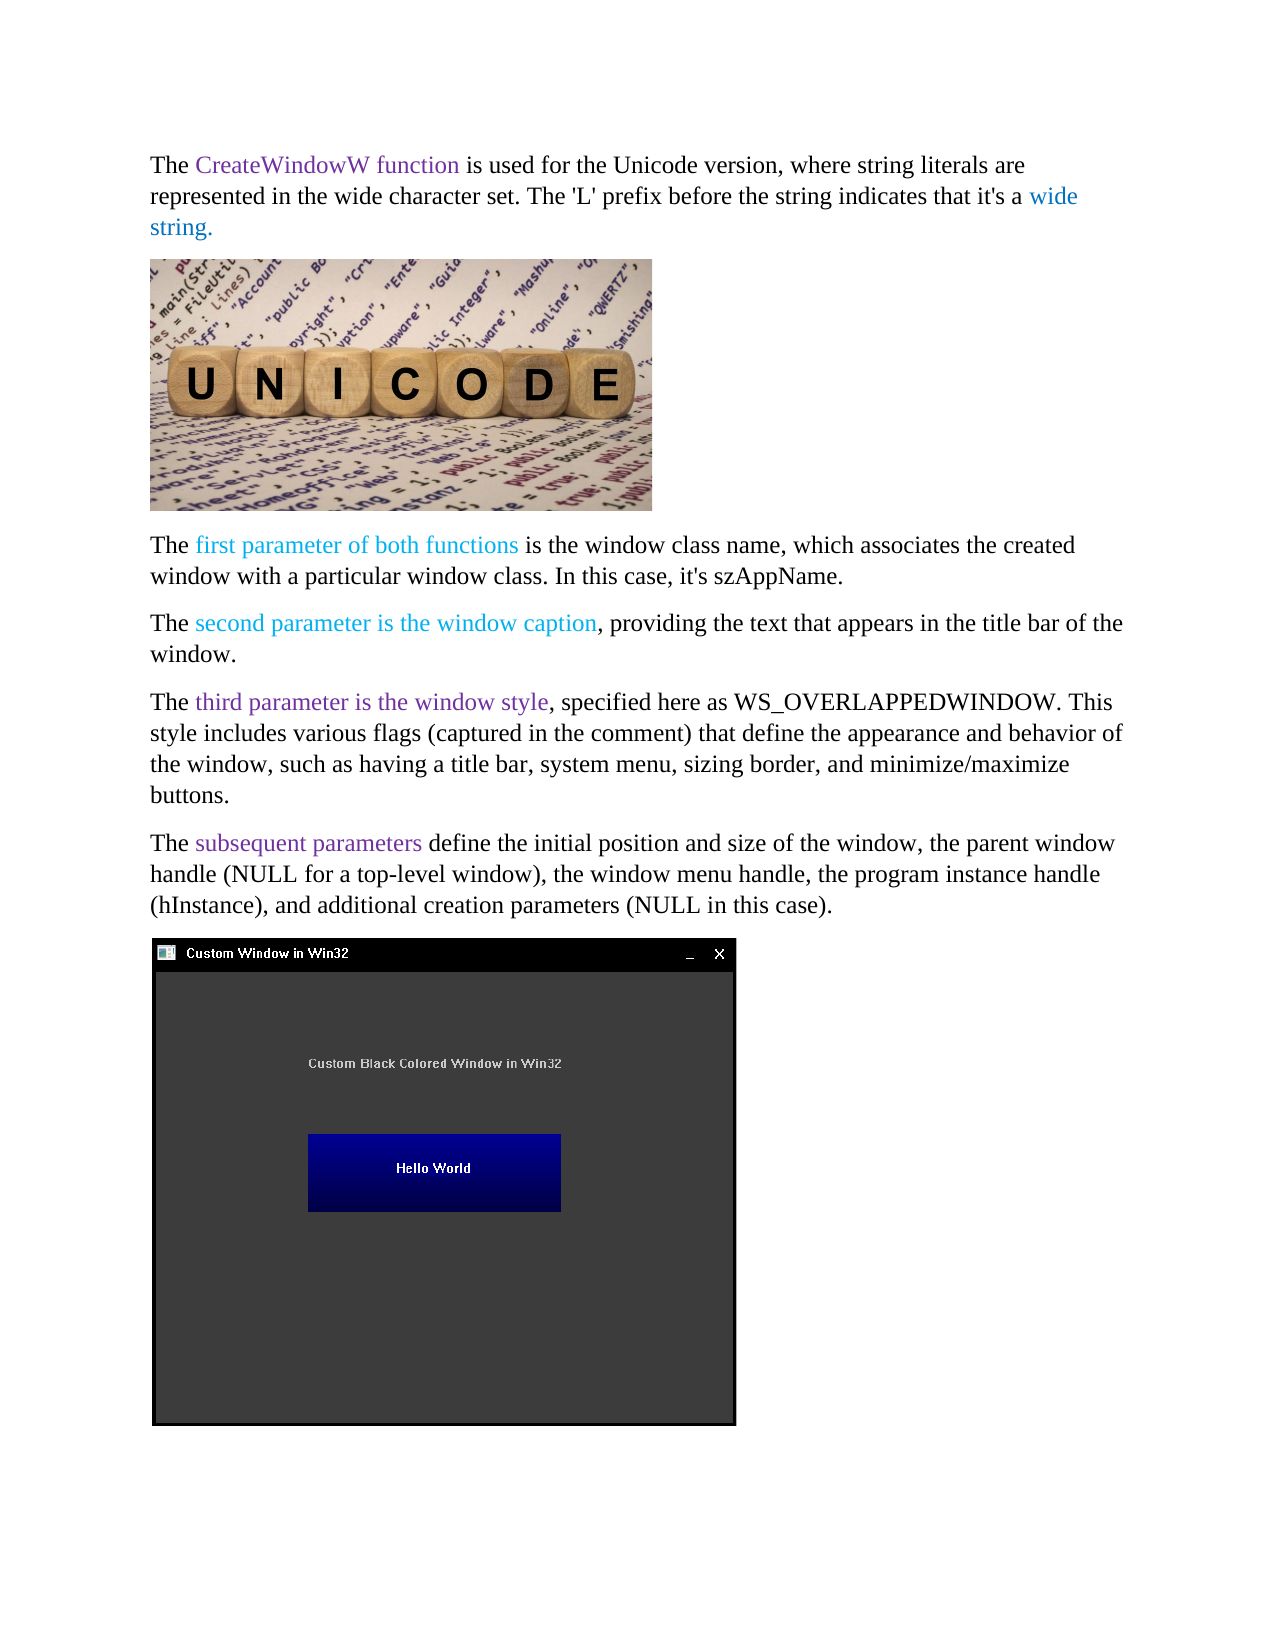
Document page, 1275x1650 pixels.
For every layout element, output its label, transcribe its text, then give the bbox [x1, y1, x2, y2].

picture [150, 259, 653, 511]
text The CreateWindowW function is used for the Unicode version, where string literals are represented in the wide character set. The 'L' prefix before the string indicates that it's a wide string. [150, 150, 1125, 241]
text The third parameter is the window style, specified here as WS_OVERLAPPEDWINDOW. This style includes various flags (captured in the comment) that define the appearance and behavior of the window, such as having a title bar, system menu, sizing border, and minimize/maximize buttons. [150, 687, 1125, 809]
picture [150, 937, 737, 1426]
text The second parameter is the window caption, providing the text that appears in the title bar of the window. [150, 608, 1125, 668]
text The first parameter of both functions is the window class name, which associates the created window with a particular window class. In this case, it's szAppName. [150, 530, 1125, 589]
text The subsequent parameters define the initial position and size of the window, the parent window handle (NULL for a top-level window), the window menu handle, the program instance handle (hInstance), and additional creation parameters (NULL in this case). [150, 828, 1125, 919]
